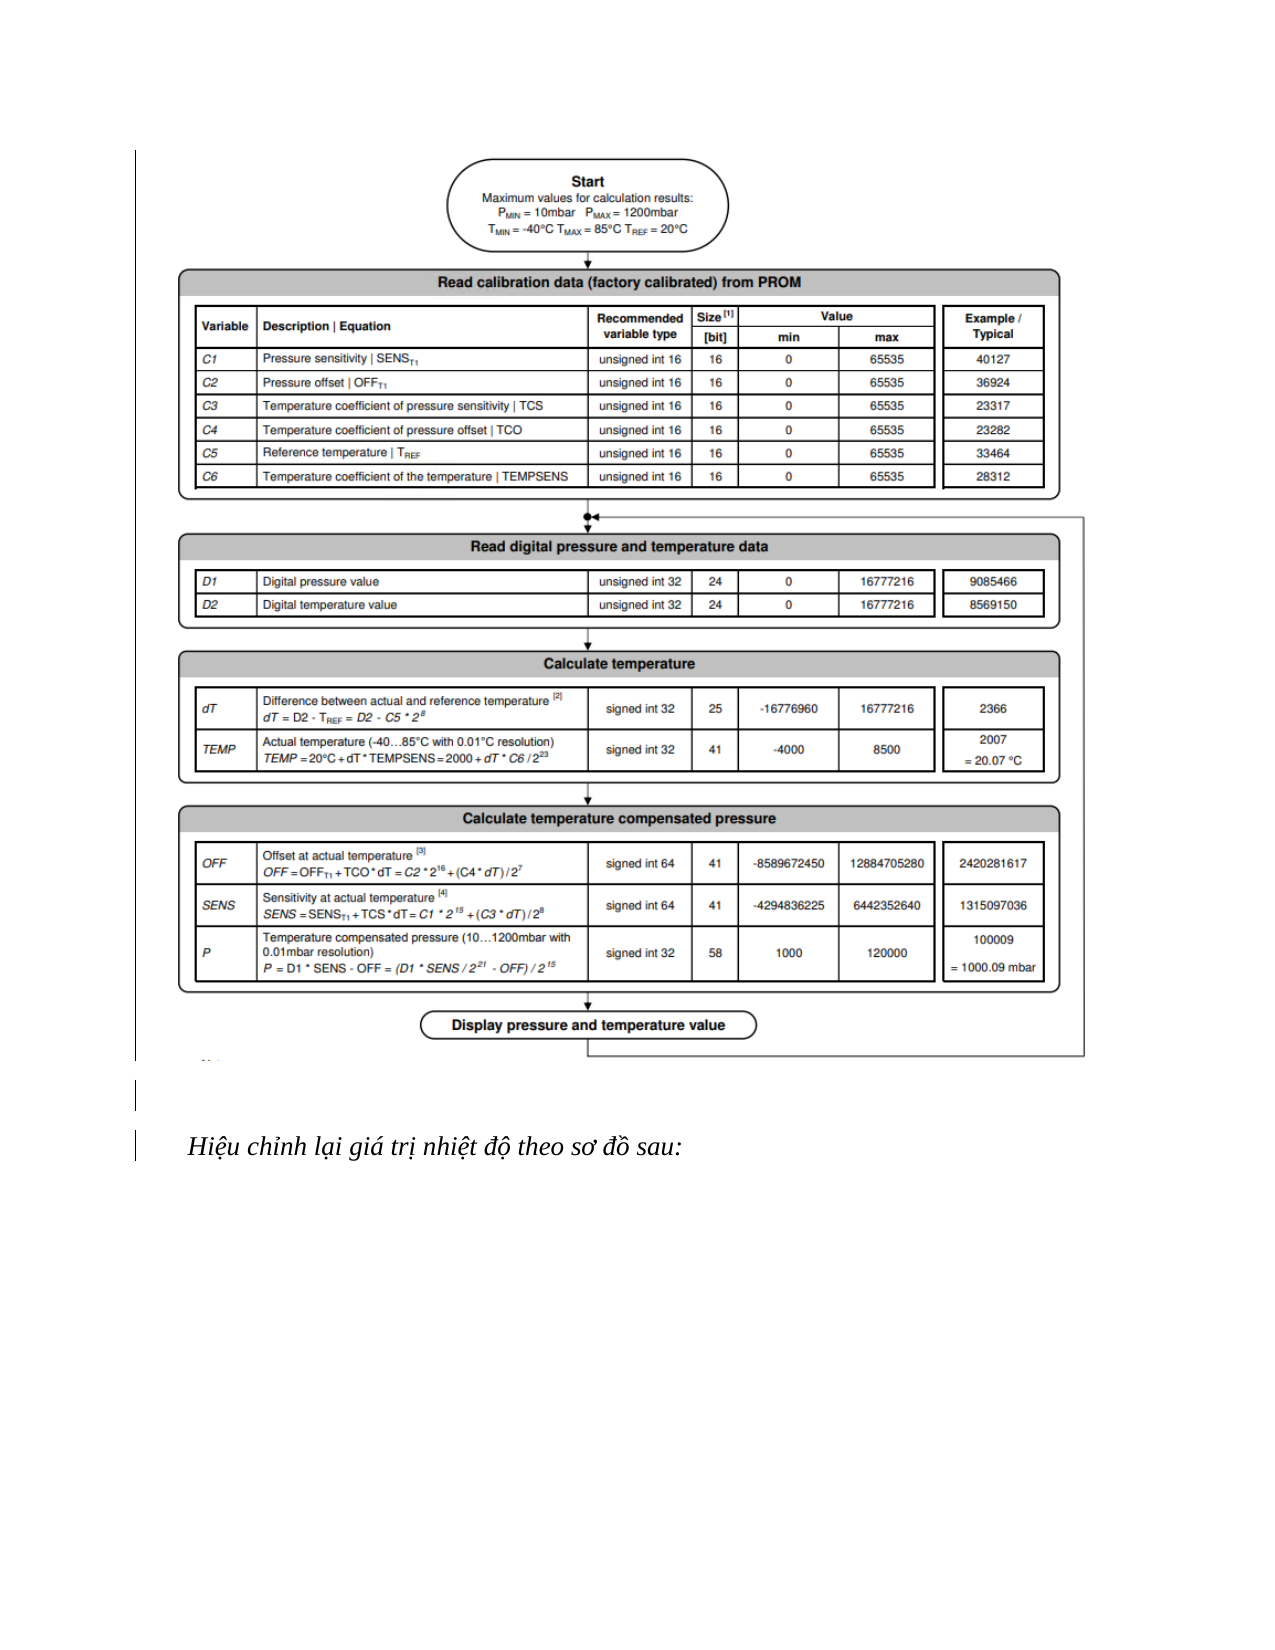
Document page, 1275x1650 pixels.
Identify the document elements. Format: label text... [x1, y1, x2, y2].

text Hiệu chỉnh lại giá trị nhiệt độ theo sơ đồ sau: [187, 1130, 1125, 1161]
picture [177, 150, 1098, 1061]
